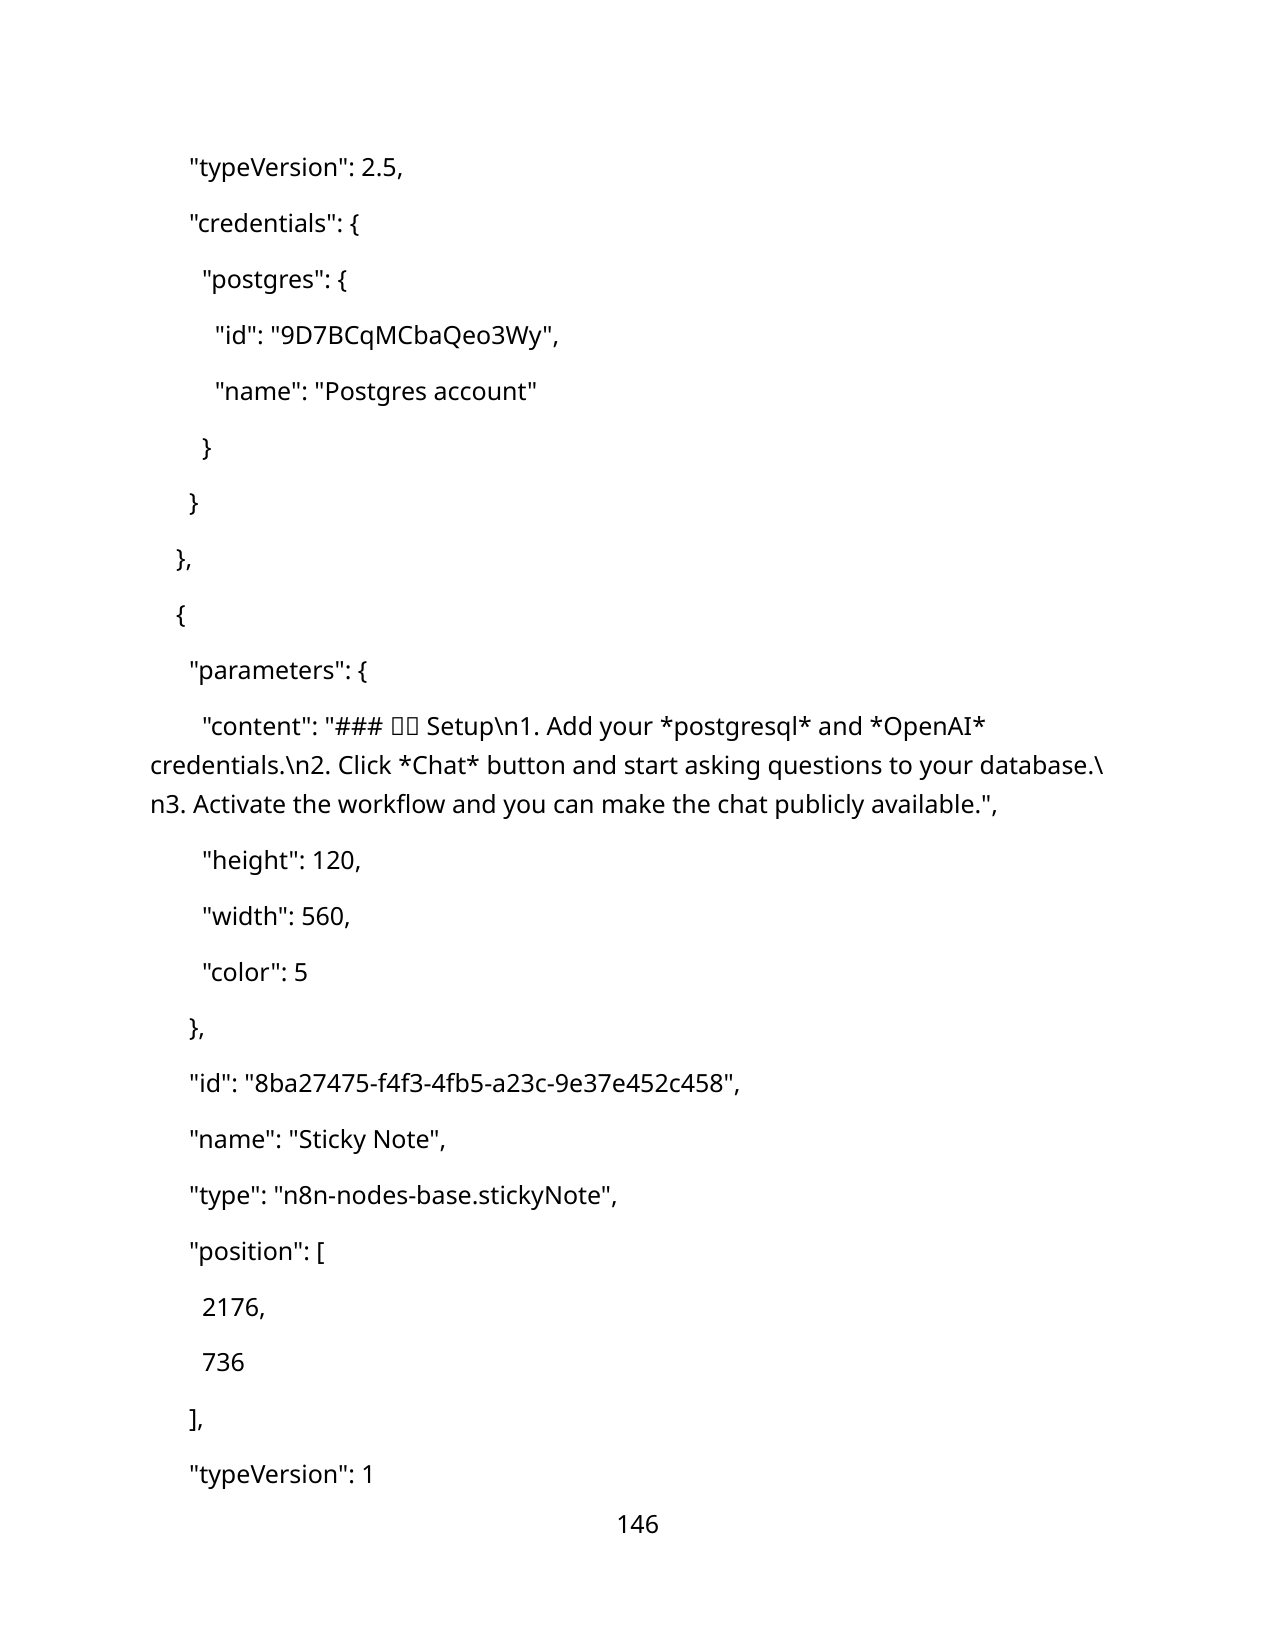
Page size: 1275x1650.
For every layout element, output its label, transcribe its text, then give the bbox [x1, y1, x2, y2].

text } [150, 429, 1125, 463]
text "id": "9D7BCqMCbaQeo3Wy", [150, 317, 1125, 352]
text "typeVersion": 1 [150, 1457, 1125, 1491]
text }, [150, 1010, 1125, 1044]
text } [150, 485, 1125, 519]
text ], [150, 1401, 1125, 1435]
text { [150, 597, 1125, 631]
text "parameters": { [150, 652, 1125, 687]
text "typeVersion": 2.5, [150, 150, 1125, 184]
text "postgres": { [150, 262, 1125, 296]
text 2176, [150, 1289, 1125, 1323]
text "name": "Sticky Note", [150, 1122, 1125, 1156]
text "id": "8ba27475-f4f3-4fb5-a23c-9e37e452c458", [150, 1066, 1125, 1100]
text "width": 560, [150, 898, 1125, 932]
text "color": 5 [150, 954, 1125, 988]
text }, [150, 541, 1125, 575]
text 736 [150, 1345, 1125, 1379]
text "position": [ [150, 1233, 1125, 1267]
text "name": "Postgres account" [150, 373, 1125, 407]
text "type": "n8n-nodes-base.stickyNote", [150, 1177, 1125, 1212]
text "credentials": { [150, 206, 1125, 240]
text "height": 120, [150, 842, 1125, 877]
text "content": "### 👨‍🎤 Setup\n1. Add your *postgresql* and *OpenAI* credentials.\n2. Click *Chat* button and start asking questions to your database.\n3. Activate the workflow and you can make the chat publicly available.", [150, 708, 1125, 821]
